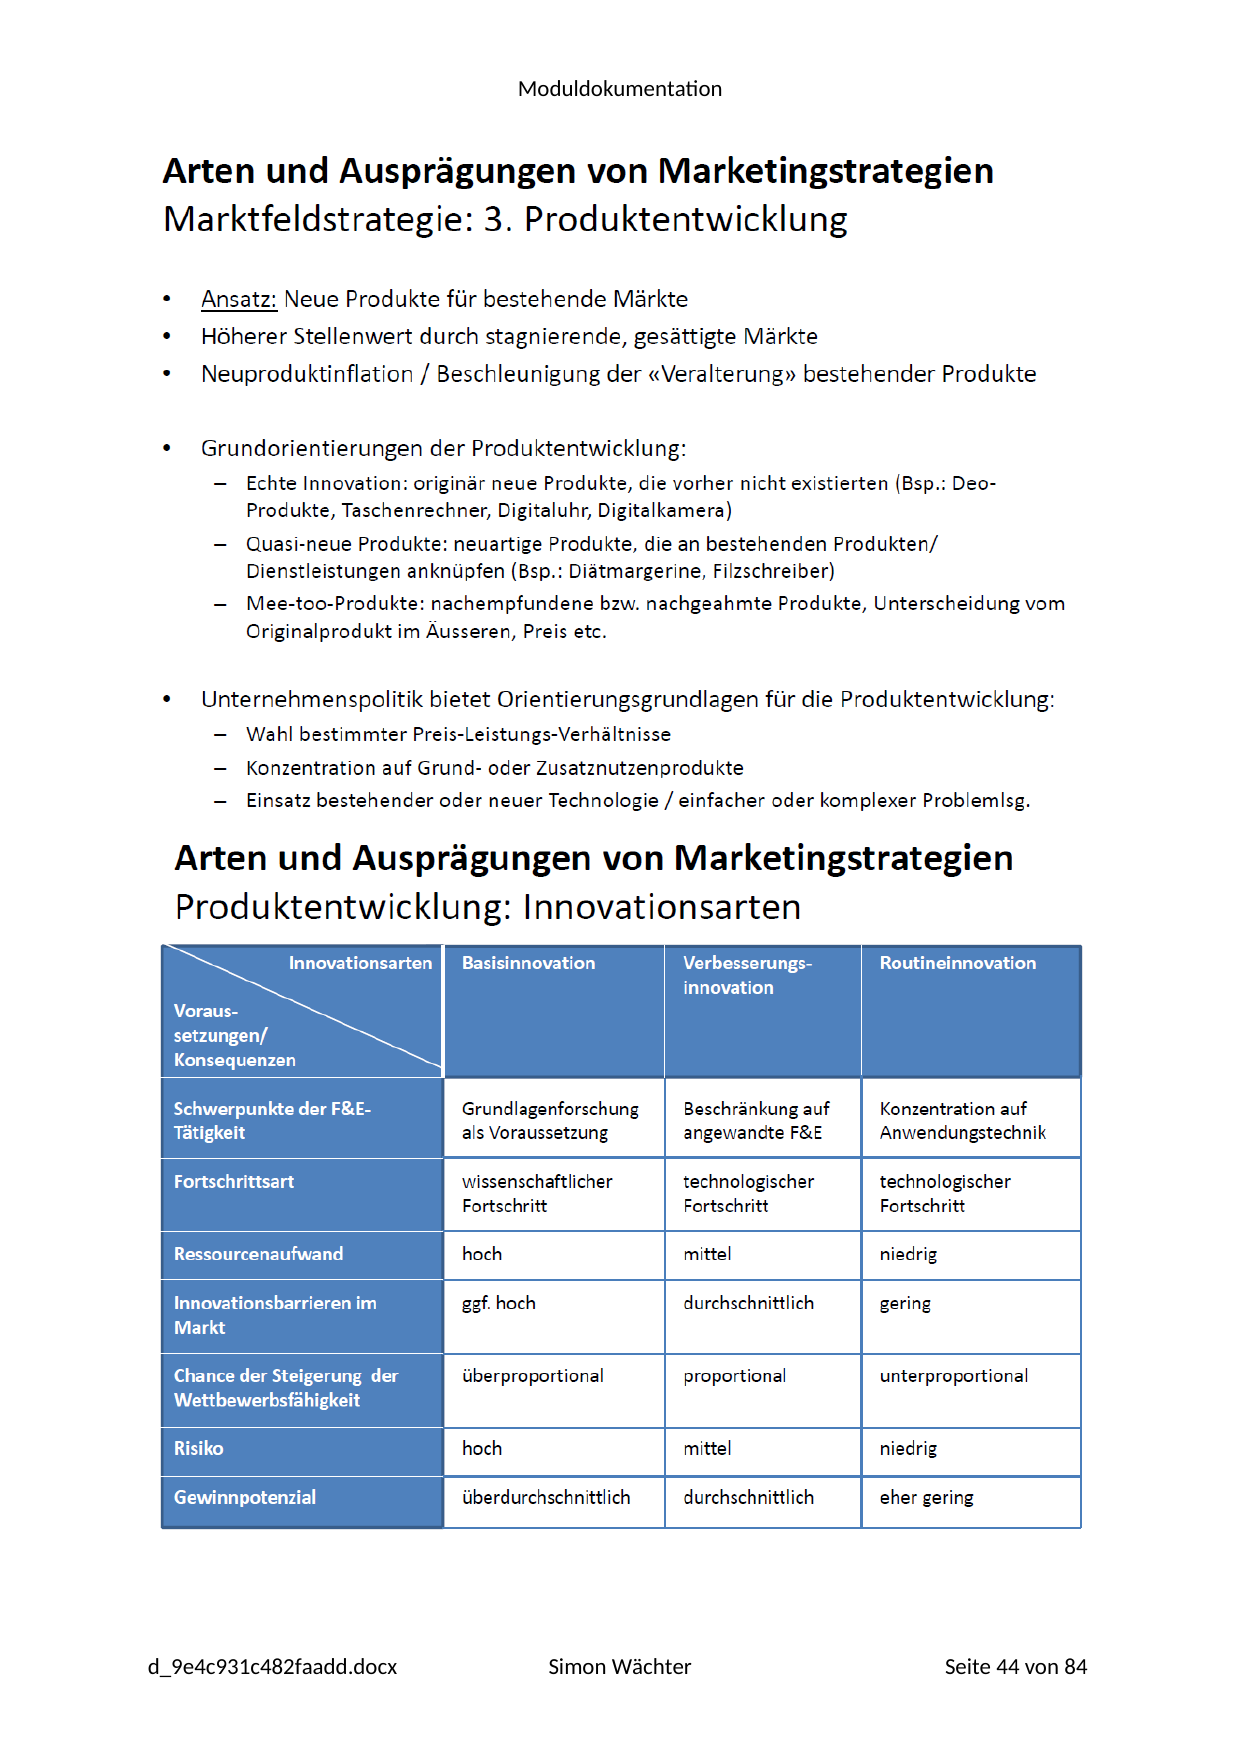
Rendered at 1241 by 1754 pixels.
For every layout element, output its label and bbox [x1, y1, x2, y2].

picture [147, 147, 1093, 817]
picture [147, 835, 1093, 1537]
